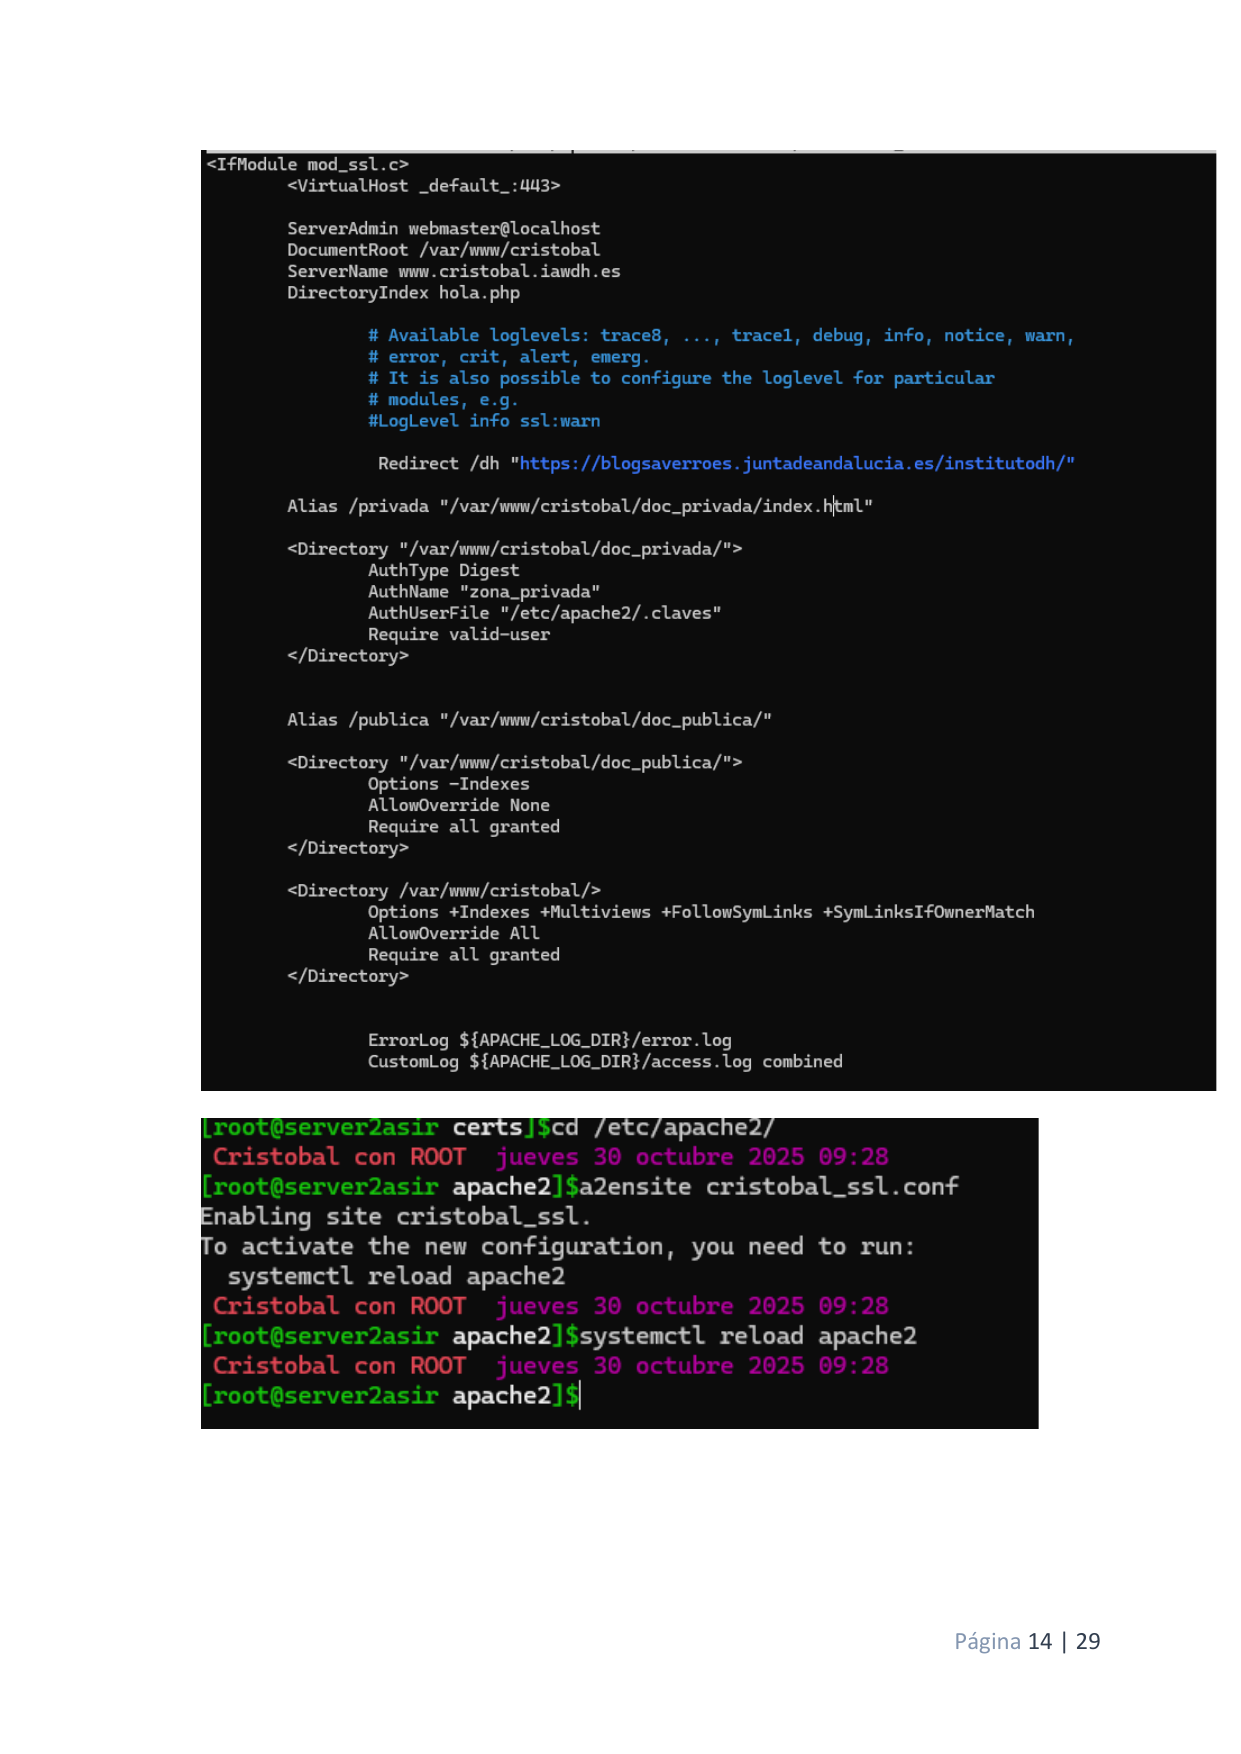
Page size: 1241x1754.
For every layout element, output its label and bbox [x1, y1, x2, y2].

picture [201, 150, 1217, 1091]
picture [201, 1118, 1039, 1429]
